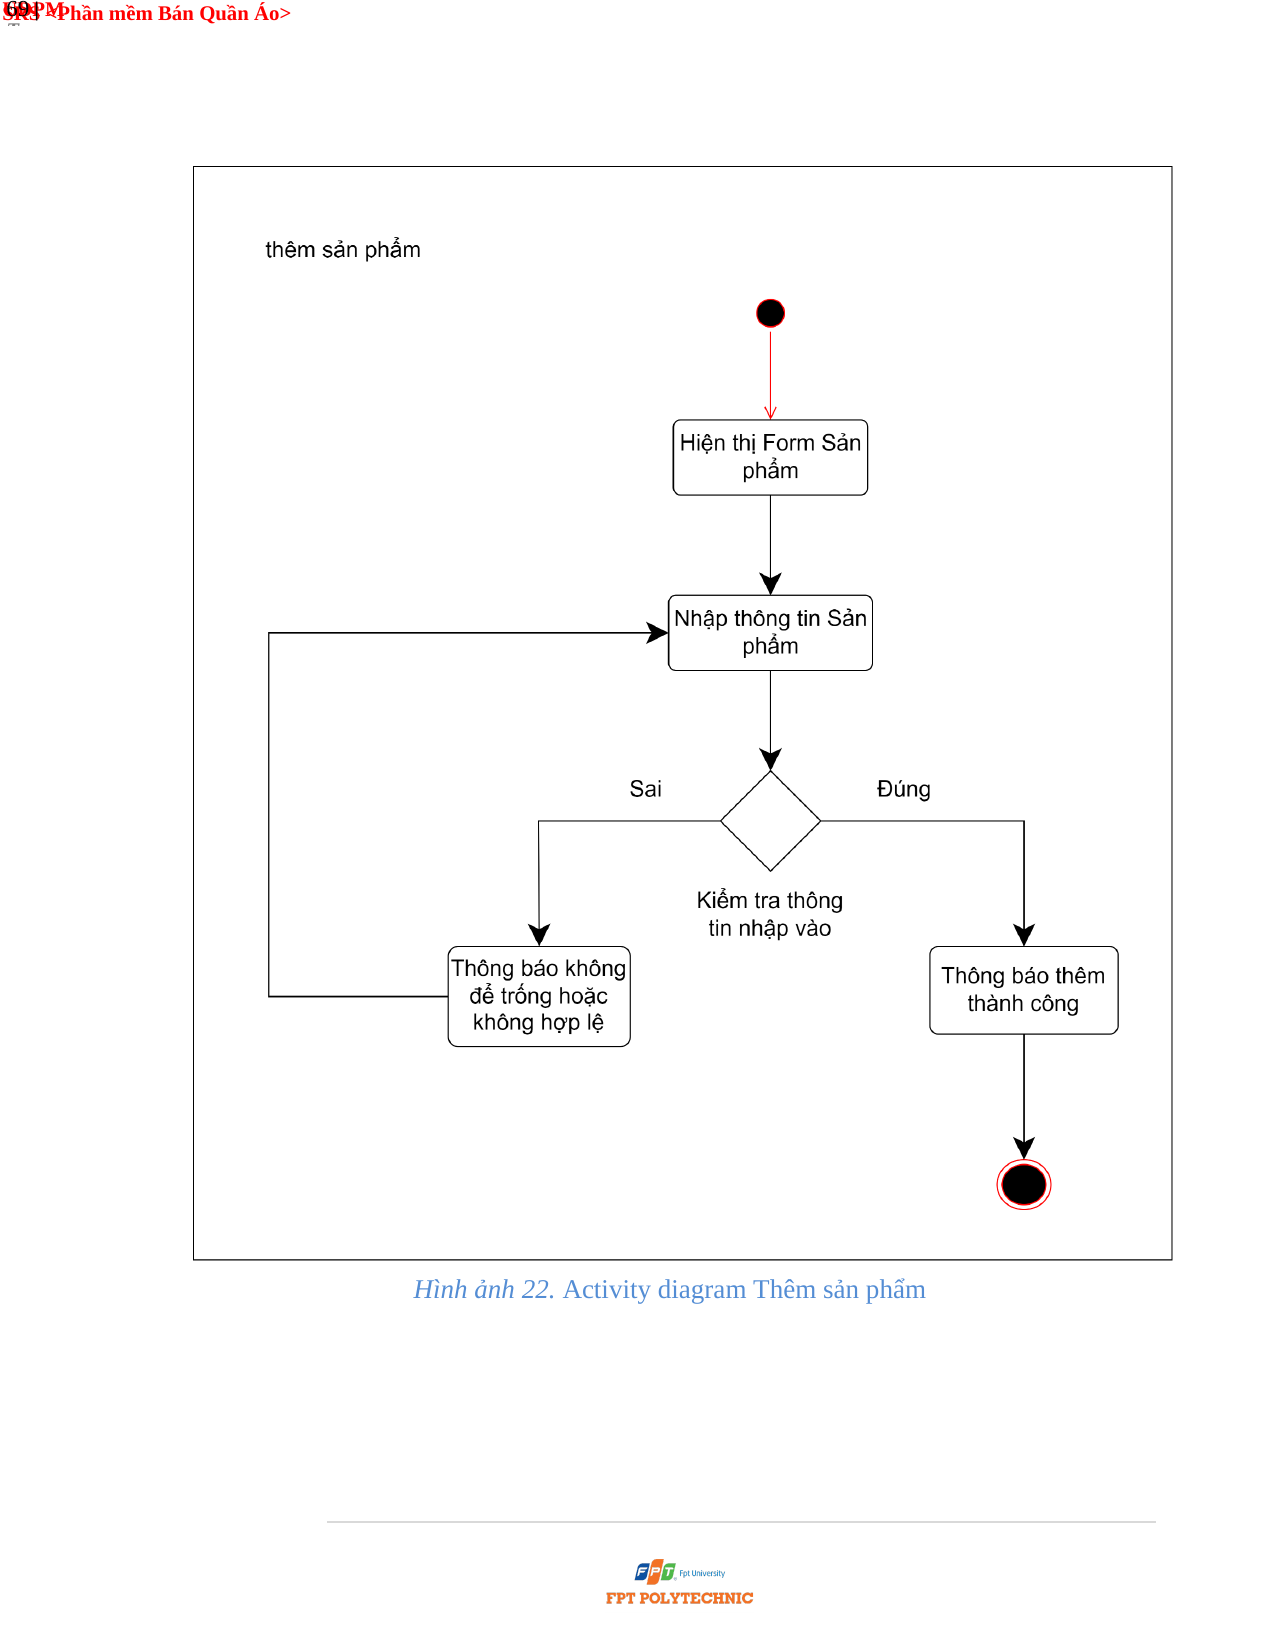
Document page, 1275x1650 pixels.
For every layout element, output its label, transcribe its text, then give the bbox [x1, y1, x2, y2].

picture [605, 1550, 754, 1622]
text Hình ảnh 22. Activity diagram Thêm sản phẩm [144, 1273, 1196, 1304]
picture [180, 153, 1185, 1274]
